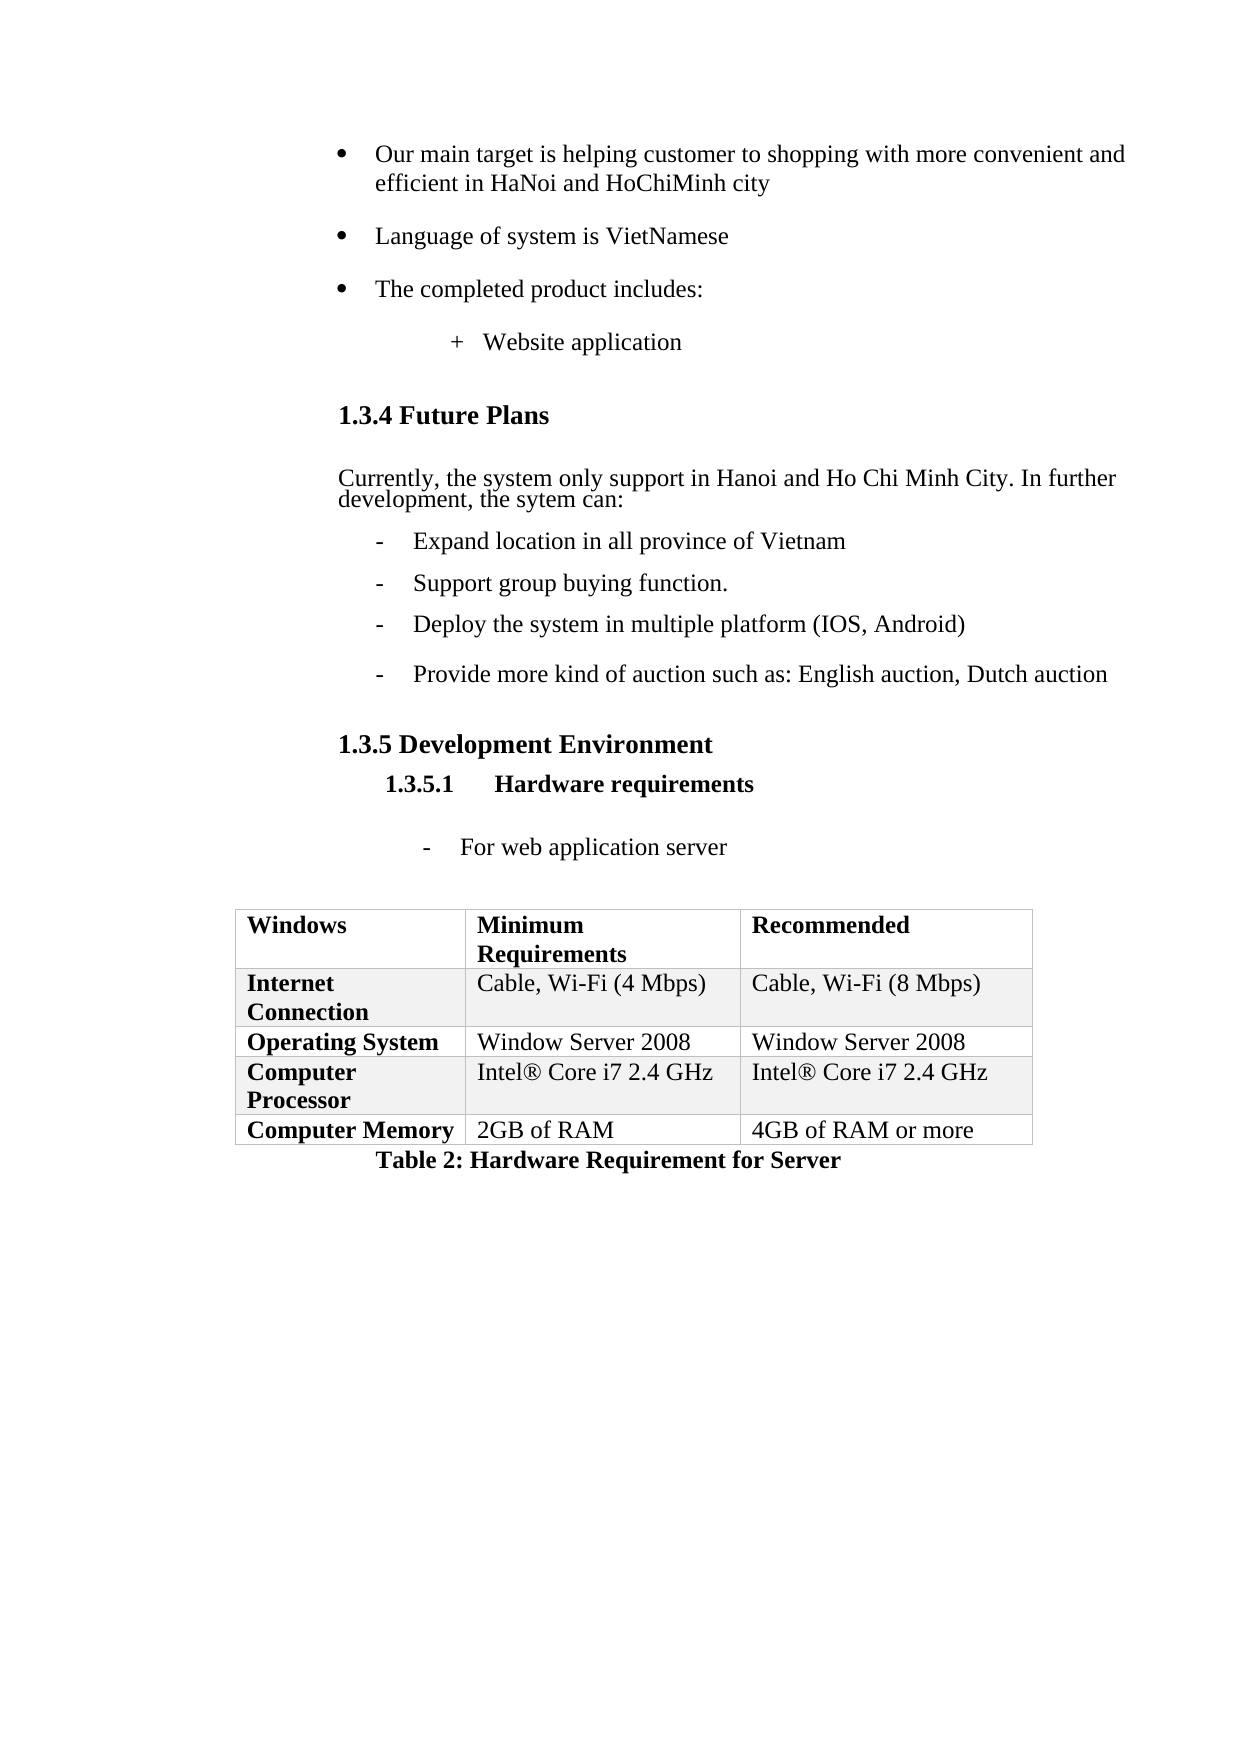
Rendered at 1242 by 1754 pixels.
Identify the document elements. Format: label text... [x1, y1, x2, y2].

table_cell Cable, Wi-Fi (4 Mbps) [466, 969, 740, 1026]
list Provide more kind of auction such as: English auction, Dutch auction [375, 666, 840, 686]
text 1.3.5.1 Hardware requirements [385, 769, 1135, 798]
table_cell Intel® Core i7 2.4 GHz [466, 1057, 740, 1114]
table_cell Operating System [236, 1027, 465, 1056]
table_cell Internet Connection [236, 969, 465, 1026]
list Our main target is helping customer to shopping with more convenient and efficient in HaNoi and HoChiMinh city [337, 139, 1135, 197]
list Expand location in all province of Vietnam [375, 533, 1135, 553]
list Deploy the system in multiple platform (IOS, Android) [375, 616, 1135, 637]
table_cell Window Server 2008 [741, 1027, 1032, 1056]
list The completed product includes: [337, 274, 1135, 303]
text 1.3.4 Future Plans [338, 399, 1135, 430]
text Table 2: Hardware Requirement for Server [338, 938, 1128, 1174]
table_cell Cable, Wi-Fi (8 Mbps) [741, 969, 1032, 1026]
table_header Minimum Requirements [466, 910, 740, 967]
table_cell Window Server 2008 [466, 1027, 740, 1056]
text 1.3.5 Development Environment [338, 728, 1135, 759]
list Provide more kind of auction such as: English auction, Dutch auction [837, 666, 1135, 686]
table_cell 2GB of RAM [466, 1115, 740, 1144]
list Language of system is VietNamese [337, 221, 1135, 250]
table_header Windows [236, 910, 465, 967]
list For web application server [422, 832, 1135, 861]
text + Website application [450, 327, 1135, 356]
table_cell Intel® Core i7 2.4 GHz [741, 1057, 1032, 1114]
table_cell Computer Processor [236, 1057, 465, 1114]
table_header Recommended [741, 910, 1032, 967]
table_cell Computer Memory [236, 1115, 465, 1144]
text Currently, the system only support in Hanoi and Ho Chi Minh City. In further development, the sytem can: [338, 470, 1135, 512]
list Support group buying function. [375, 574, 1135, 595]
table_cell 4GB of RAM or more [741, 1115, 1032, 1144]
